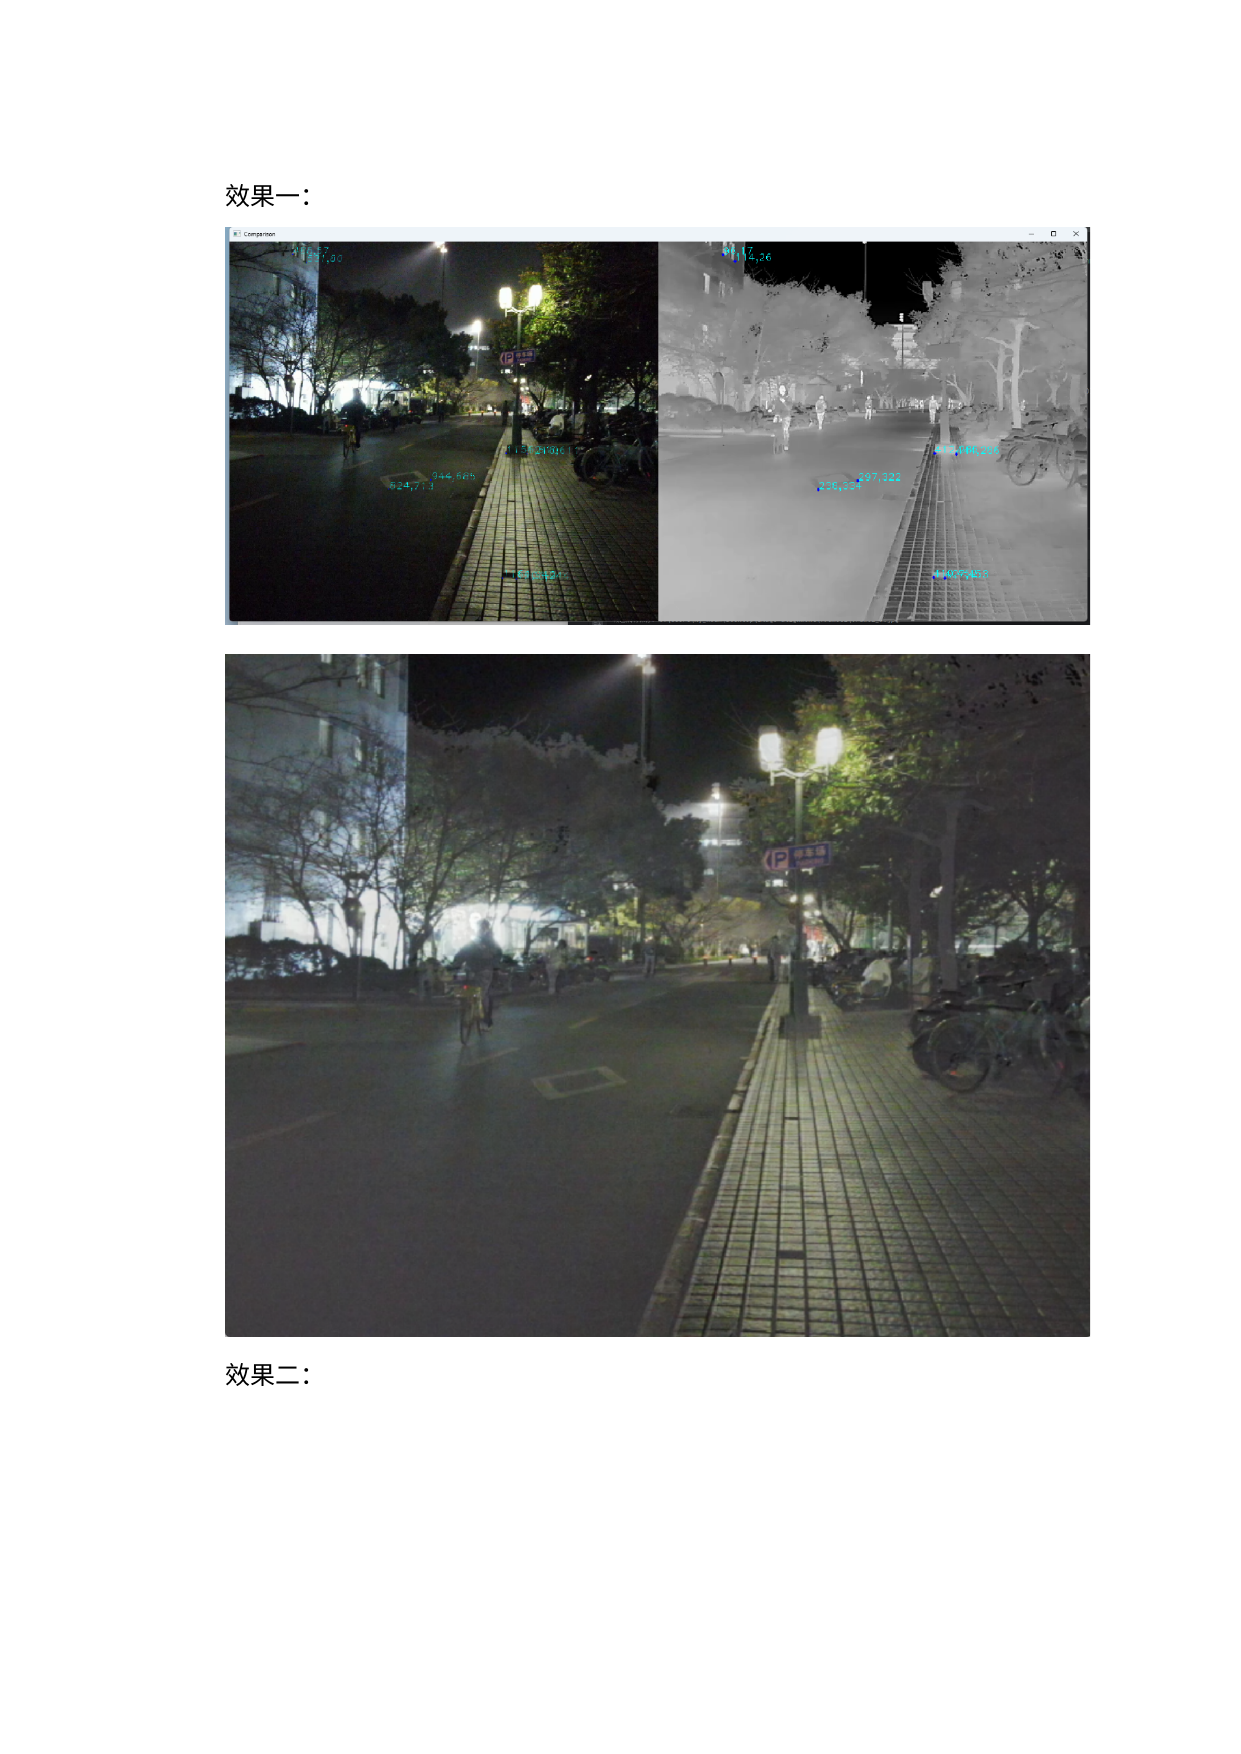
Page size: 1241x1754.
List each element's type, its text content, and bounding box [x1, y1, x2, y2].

list 效果二： [225, 1341, 1053, 1406]
picture [225, 227, 1091, 625]
picture [225, 654, 1091, 1337]
list 效果一： [225, 162, 1053, 227]
